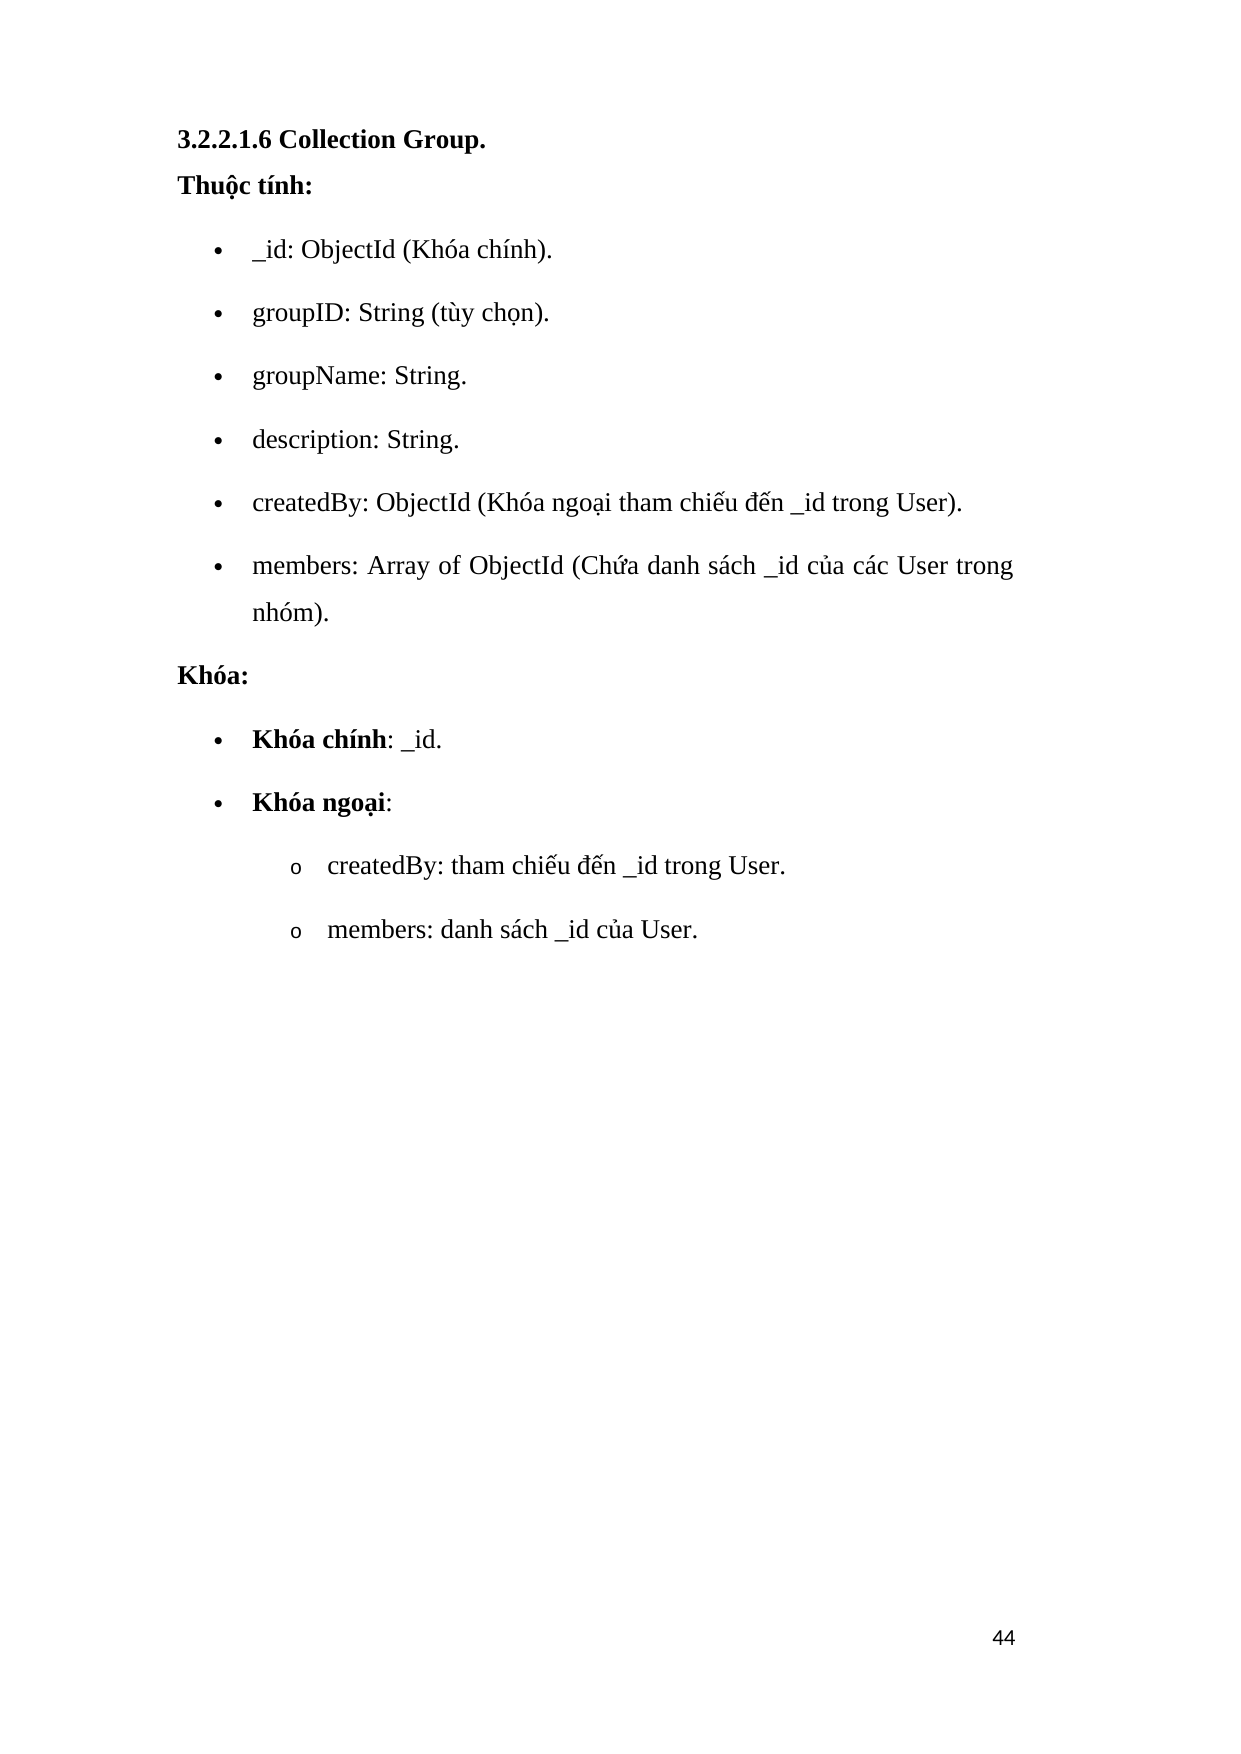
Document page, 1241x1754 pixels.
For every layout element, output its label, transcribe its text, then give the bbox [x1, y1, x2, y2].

list members: danh sách _id của User. [289, 913, 1015, 945]
list Khóa ngoại: [214, 786, 1015, 817]
list Khóa chính: _id. [214, 723, 1015, 754]
list members: Array of ObjectId (Chứa danh sách _id của các User trong nhóm). [214, 549, 1015, 627]
list createdBy: ObjectId (Khóa ngoại tham chiếu đến _id trong User). [214, 486, 1015, 517]
list groupName: String. [214, 359, 1015, 391]
list description: String. [214, 423, 1015, 454]
list createdBy: tham chiếu đến _id trong User. [289, 849, 1015, 881]
list groupID: String (tùy chọn). [214, 296, 1015, 327]
text Thuộc tính: [177, 169, 1015, 201]
text Khóa: [177, 659, 1015, 691]
list _id: ObjectId (Khóa chính). [214, 233, 1015, 264]
subtitle 3.2.2.1.6 Collection Group. [177, 123, 1015, 154]
